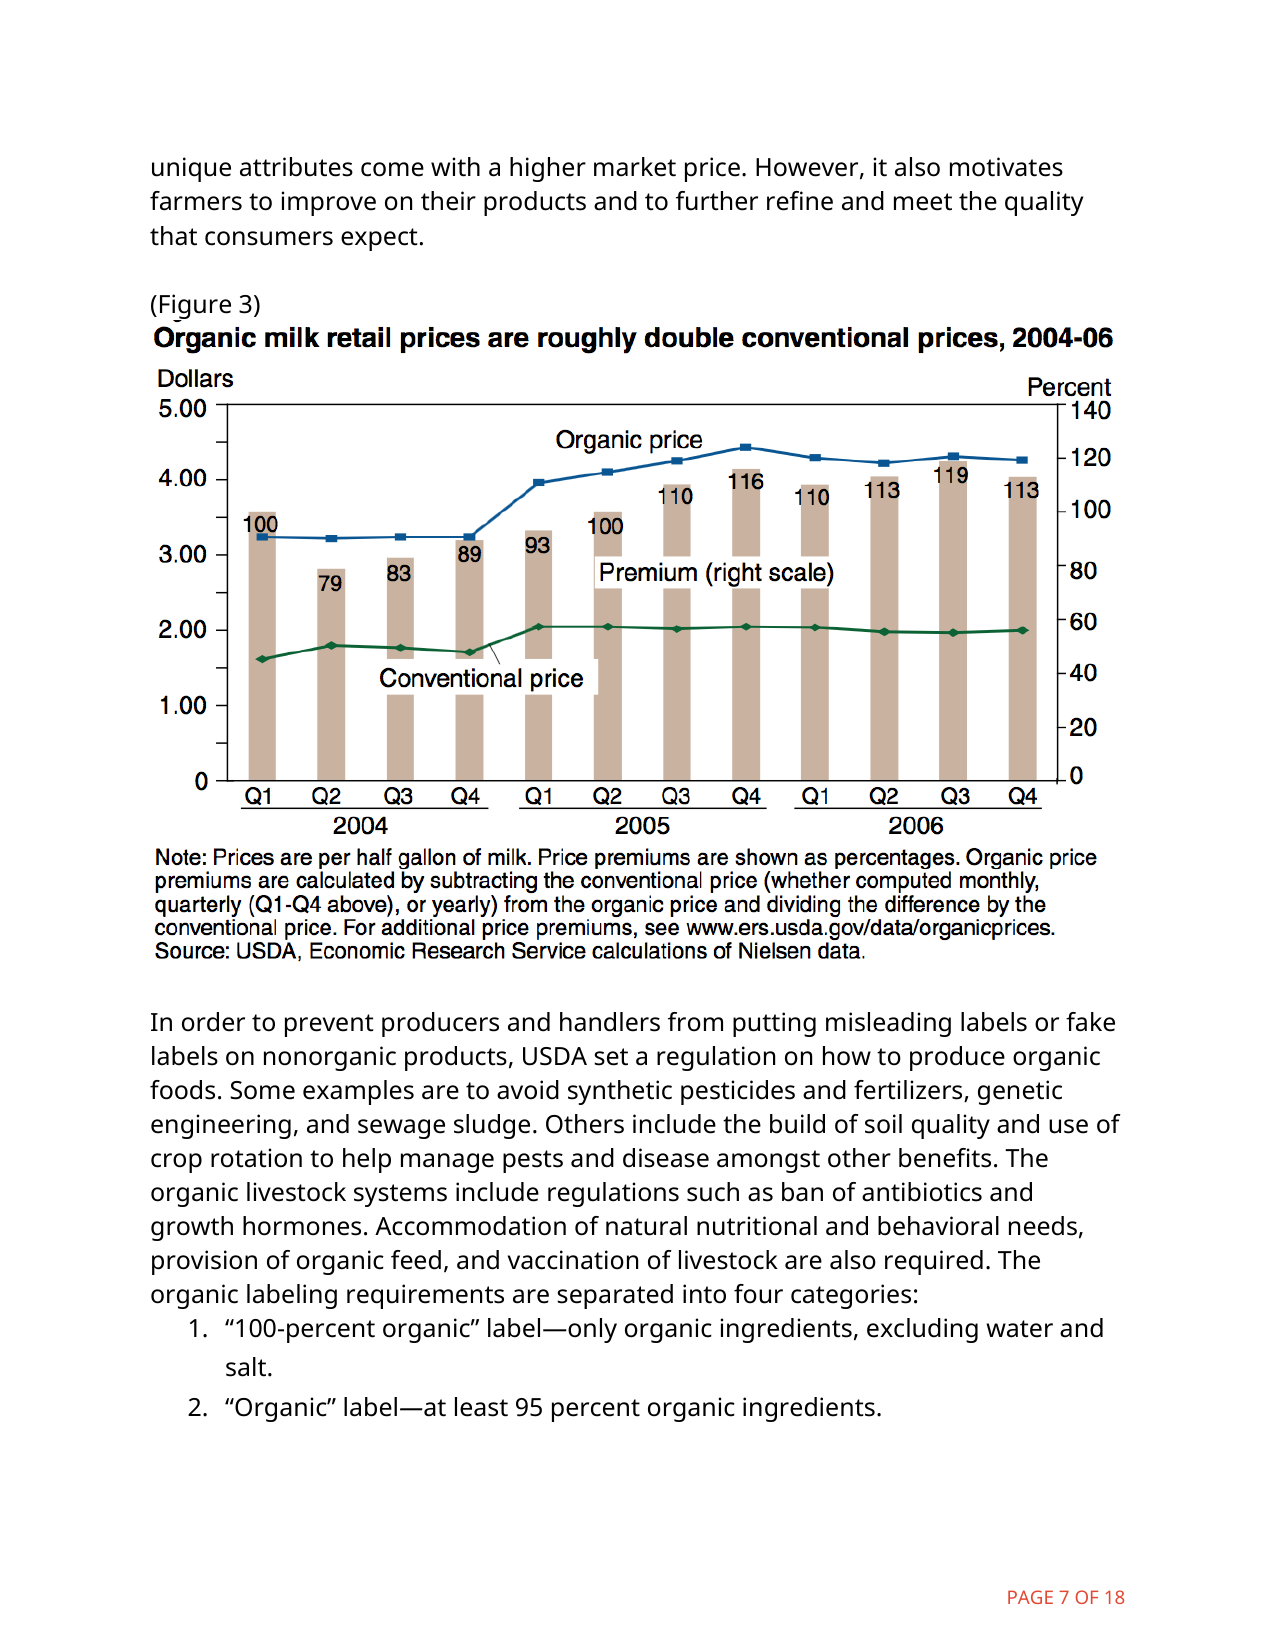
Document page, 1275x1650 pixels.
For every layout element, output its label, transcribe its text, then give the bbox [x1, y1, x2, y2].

picture [150, 320, 1125, 971]
list “Organic” label—at least 95 percent organic ingredients. [187, 1389, 1125, 1423]
text (Figure 3) [150, 286, 1125, 320]
text In order to prevent producers and handlers from putting misleading labels or fake labels on nonorganic products, USDA set a regulation on how to produce organic foods. Some examples are to avoid synthetic pesticides and fertilizers, genetic engineering, and sewage sludge. Others include the build of soil quality and use of crop rotation to help manage pests and disease amongst other benefits. The organic livestock systems include regulations such as ban of antibiotics and growth hormones. Accommodation of natural nutritional and behavioral needs, provision of organic feed, and vaccination of livestock are also required. The organic labeling requirements are separated into four categories: [150, 1004, 1125, 1311]
list “100-percent organic” label—only organic ingredients, excluding water and salt. [187, 1311, 1125, 1384]
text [150, 150, 1125, 252]
